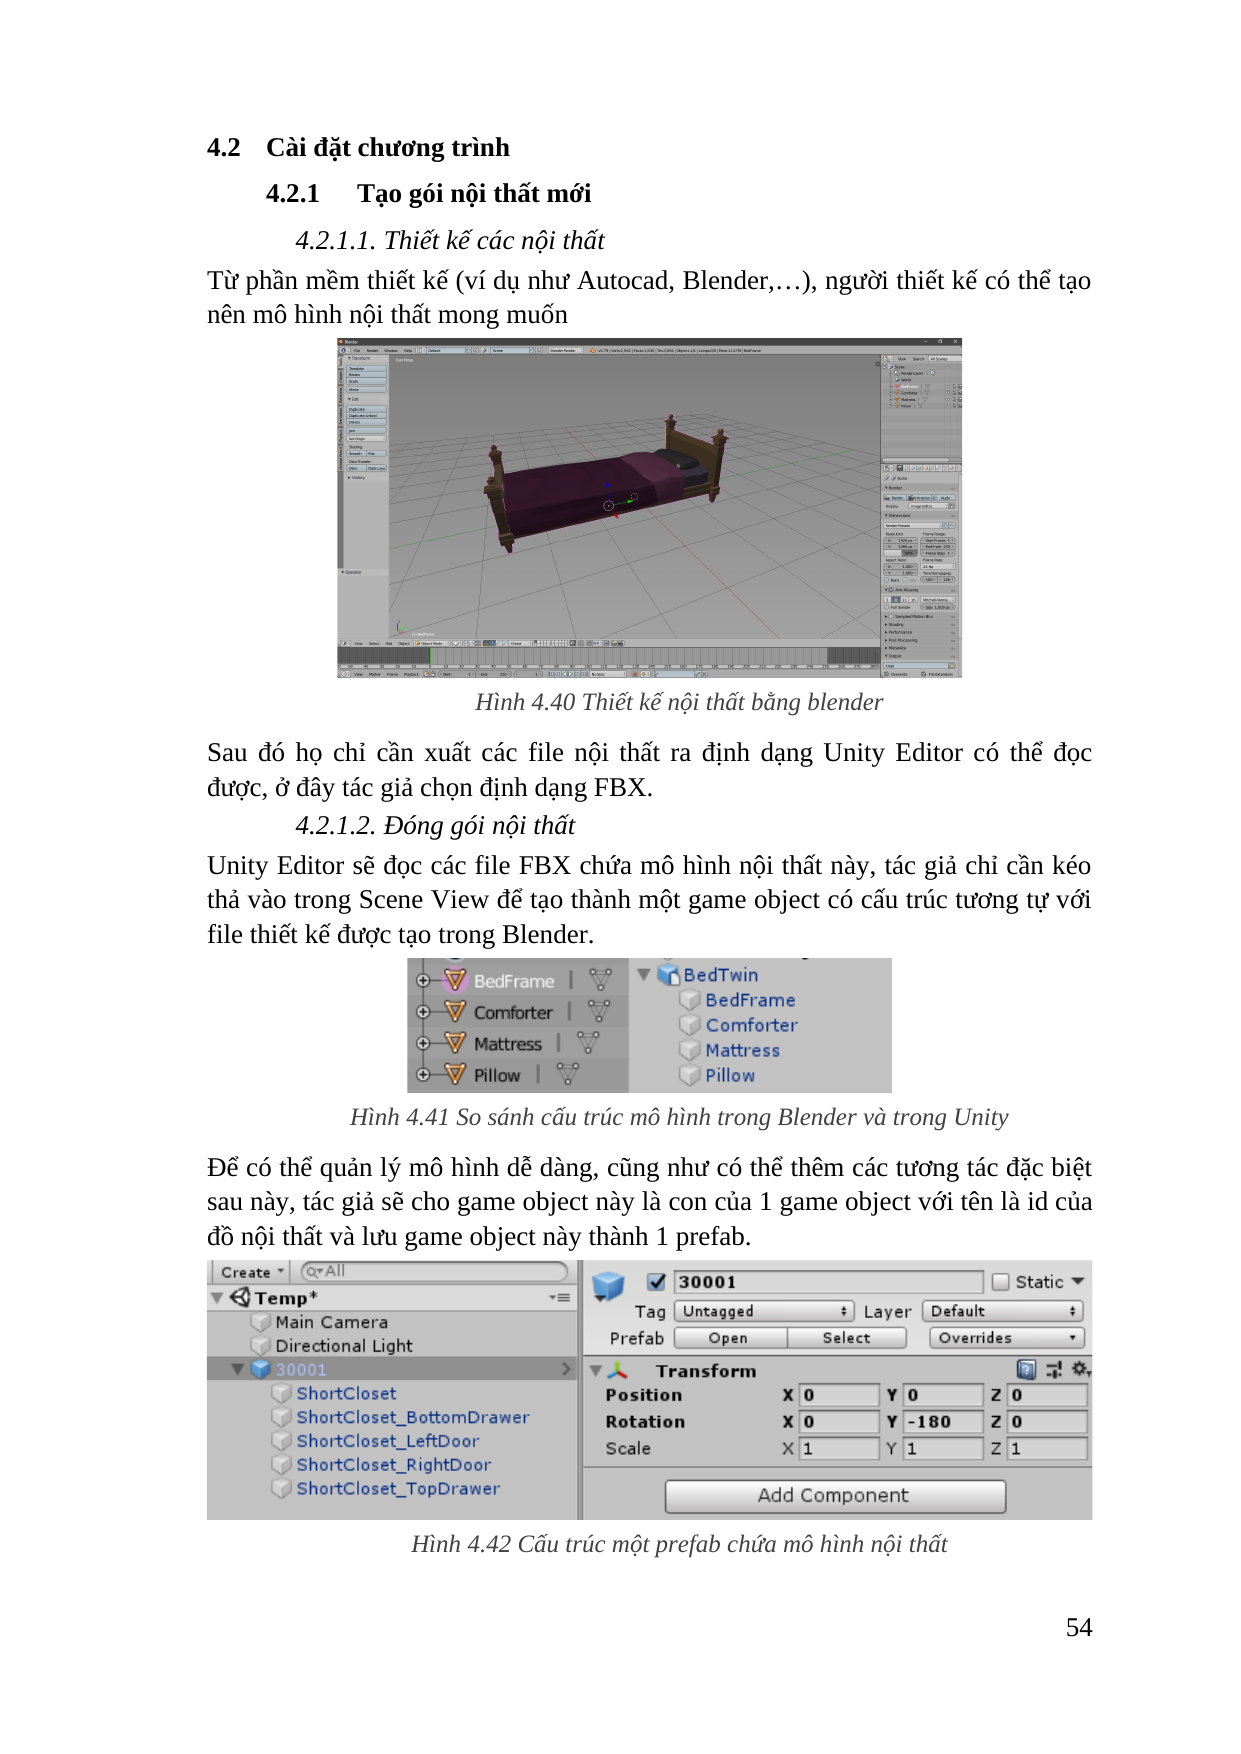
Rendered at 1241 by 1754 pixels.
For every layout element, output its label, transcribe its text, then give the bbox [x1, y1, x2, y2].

subtitle Tạo gói nội thất mới [266, 177, 1092, 208]
text Unity Editor sẽ đọc các file FBX chứa mô hình nội thất này, tác giả chỉ cần kéo thả vào trong Scene View để tạo thành một game object có cấu trúc tương tự với file thiết kế được tạo trong Blender. [207, 849, 1092, 949]
text Để có thể quản lý mô hình dễ dàng, cũng như có thể thêm các tương tác đặc biệt sau này, tác giả sẽ cho game object này là con của 1 game object với tên là id của đồ nội thất và lưu game object này thành 1 prefab. [207, 1151, 1092, 1251]
subtitle Đóng gói nội thất [207, 809, 1092, 840]
picture [206, 1260, 1093, 1520]
text Từ phần mềm thiết kế (ví dụ như Autocad, Blender,…), người thiết kế có thể tạo nên mô hình nội thất mong muốn [207, 264, 1092, 330]
subtitle Thiết kế các nội thất [207, 224, 1092, 255]
picture [337, 338, 963, 678]
subtitle Cài đặt chương trình [207, 131, 1092, 162]
picture [407, 958, 892, 1093]
text Sau đó họ chỉ cần xuất các file nội thất ra định dạng Unity Editor có thể đọc được, ở đây tác giả chọn định dạng FBX. [207, 736, 1092, 802]
